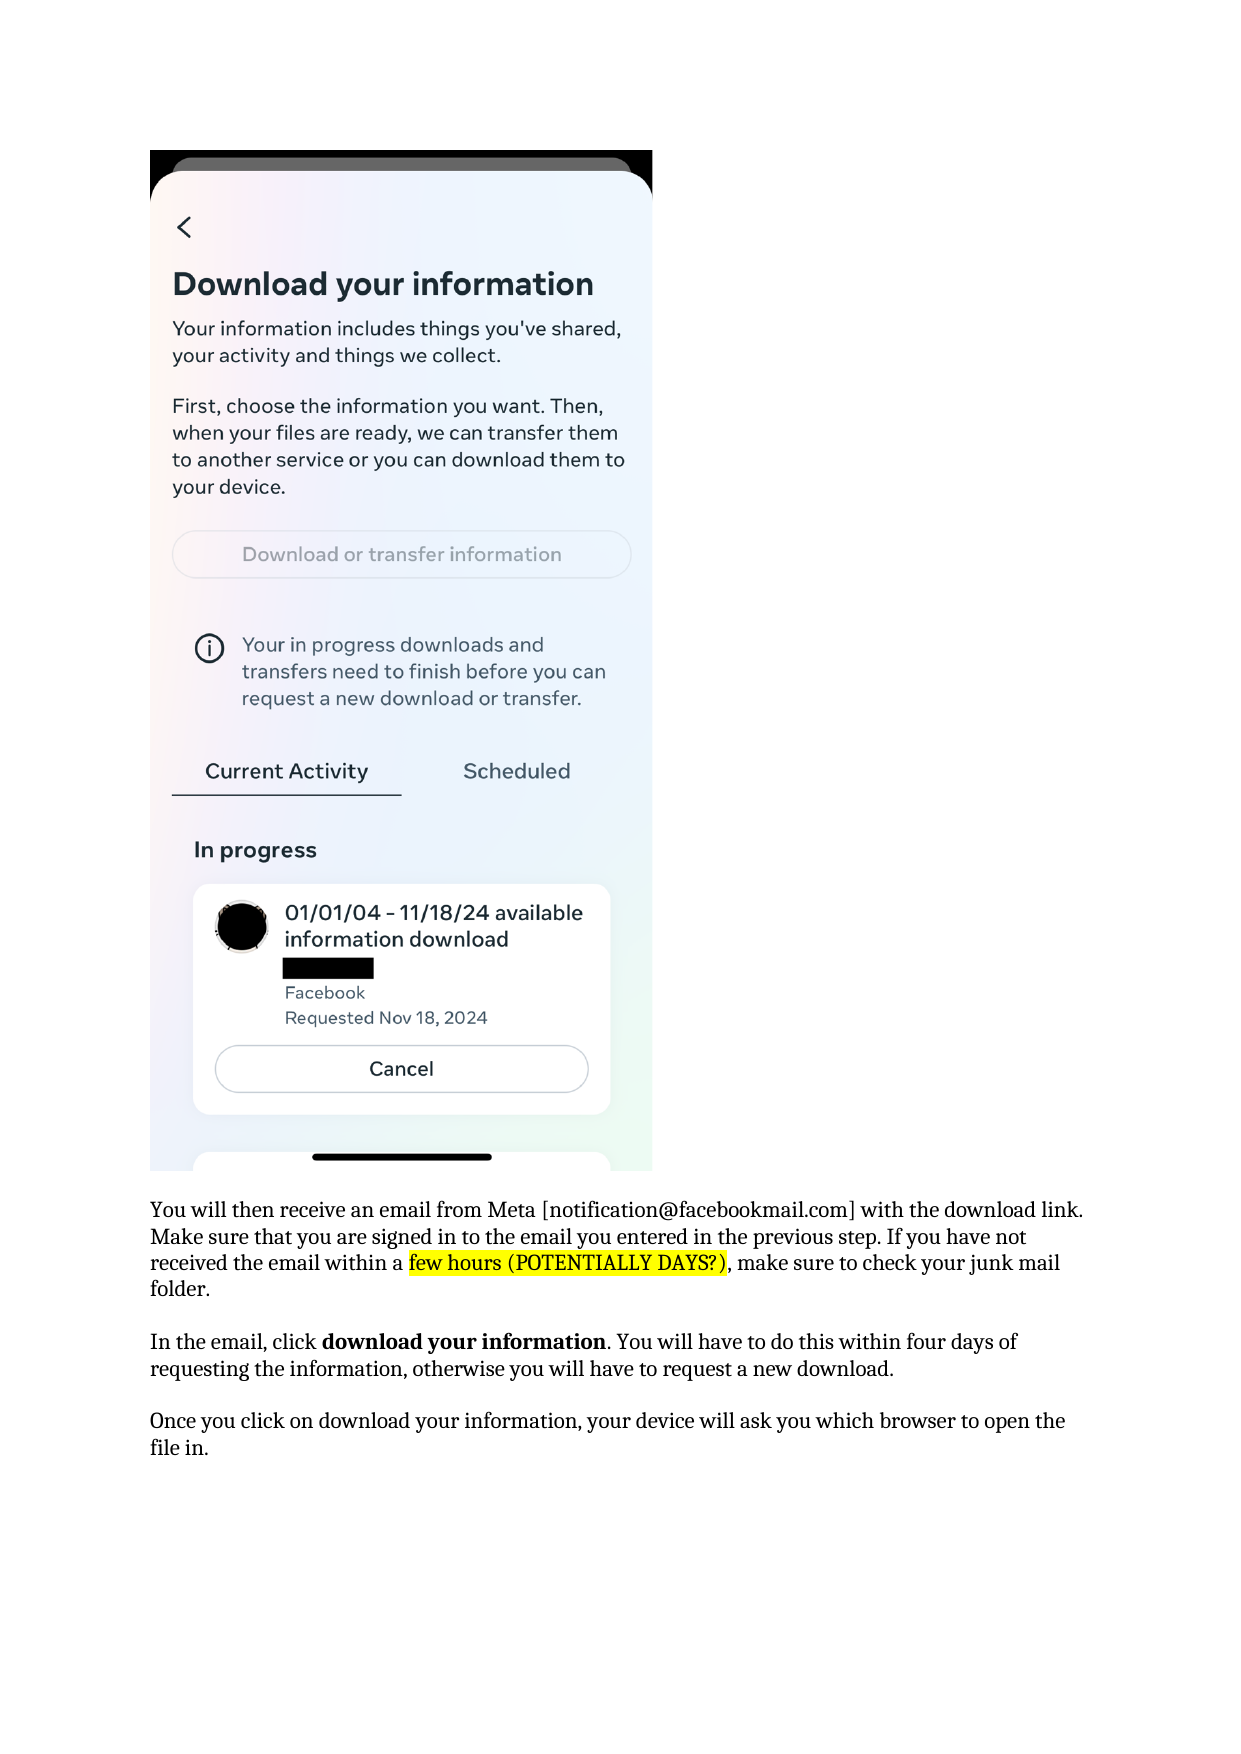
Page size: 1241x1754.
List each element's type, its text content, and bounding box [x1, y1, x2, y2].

text Once you click on download your information, your device will ask you which browser to open the file in. [150, 1408, 1090, 1461]
text In the email, click download your information. You will have to do this within four days of requesting the information, otherwise you will have to request a new download. [150, 1329, 1090, 1382]
picture [150, 150, 653, 1171]
text You will then receive an email from Meta [notification@facebookmail.com] with the download link. Make sure that you are signed in to the email you entered in the previous step. If you have not received the email within a few hours (POTENTIALLY DAYS?), make sure to check your junk mail folder. [150, 1197, 1090, 1303]
